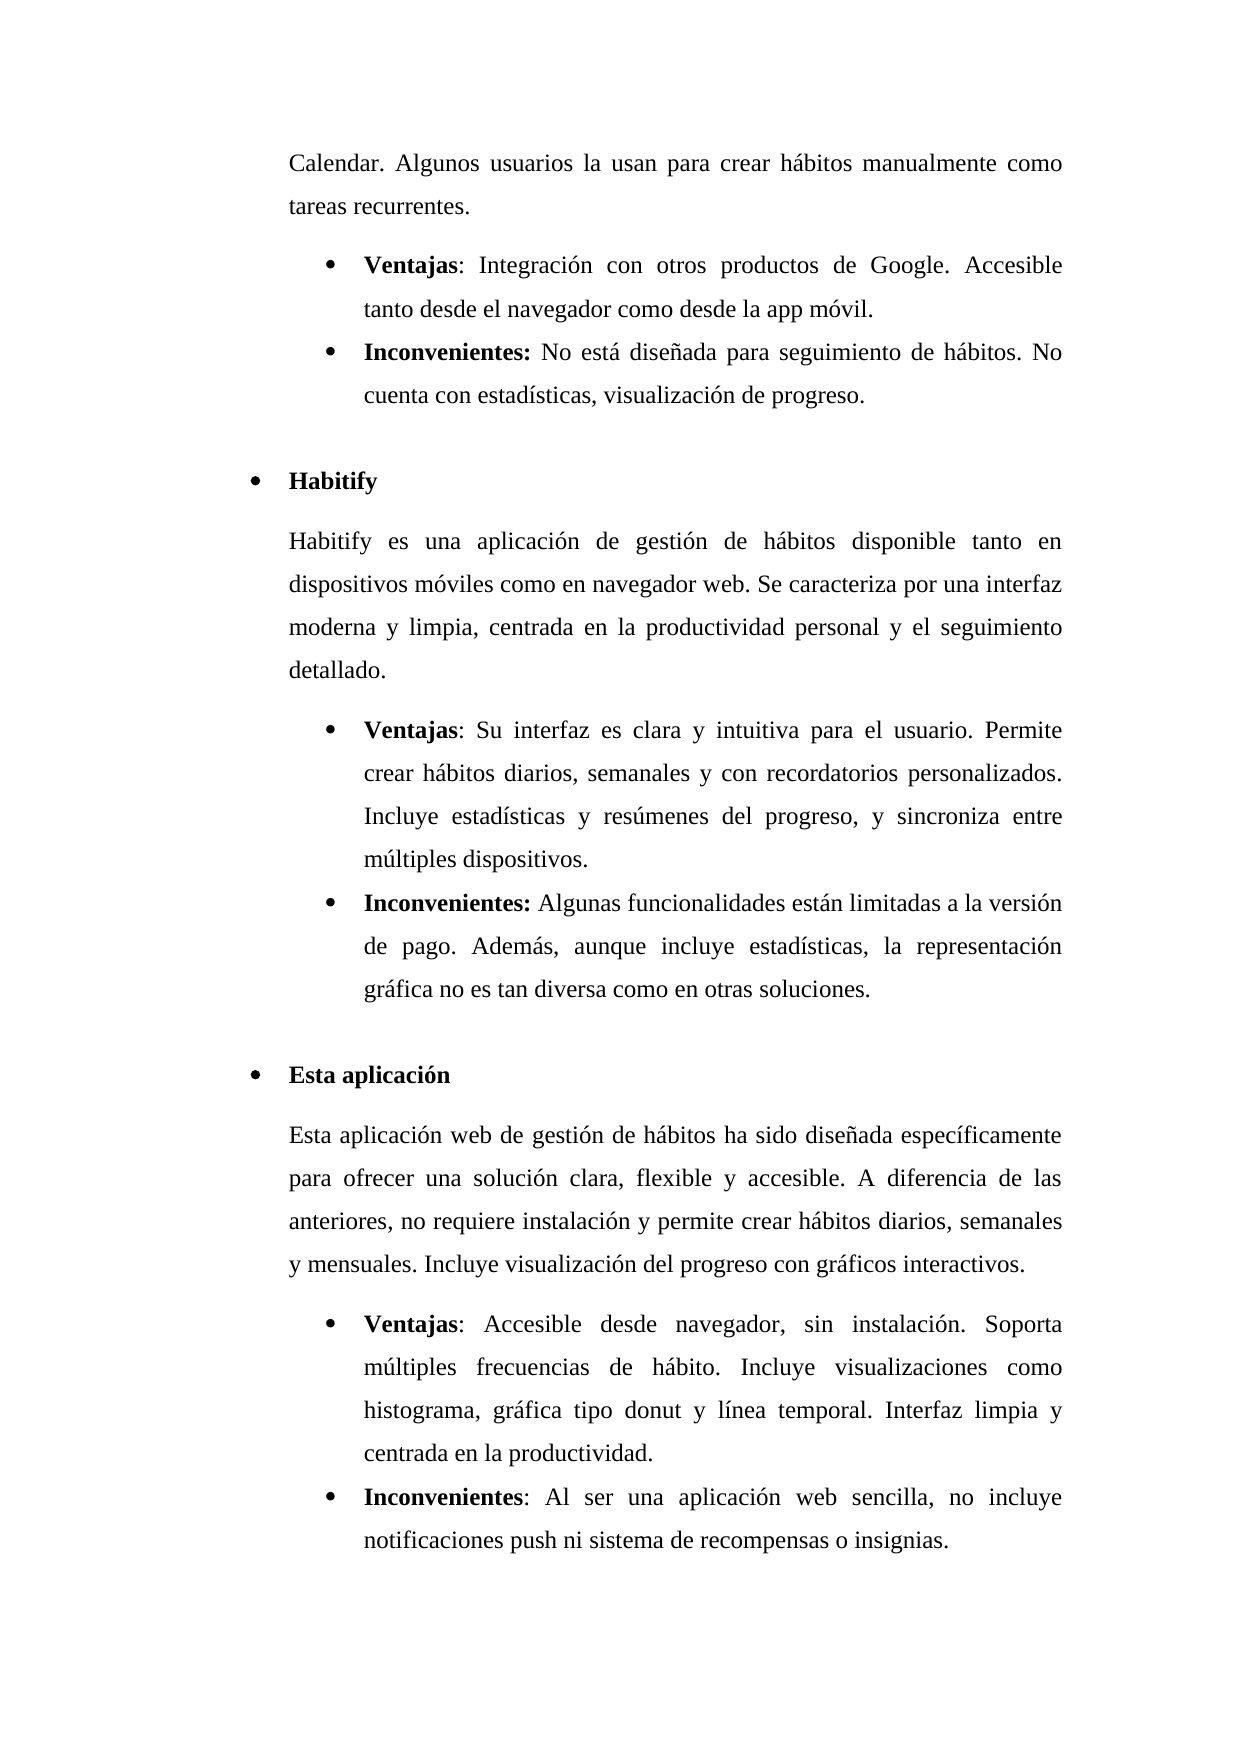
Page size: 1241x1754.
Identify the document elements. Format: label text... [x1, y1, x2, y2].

list Habitify [251, 466, 1063, 495]
list Esta aplicación [251, 1060, 1063, 1089]
list Ventajas: Su interfaz es clara y intuitiva para el usuario. Permite crear hábitos diarios, semanales y con recordatorios personalizados. Incluye estadísticas y resúmenes del progreso, y sincroniza entre múltiples dispositivos. [326, 715, 1063, 873]
list Inconvenientes: No está diseñada para seguimiento de hábitos. No cuenta con estadísticas, visualización de progreso. [326, 337, 1063, 409]
list Inconvenientes: Algunas funcionalidades están limitadas a la versión de pago. Además, aunque incluye estadísticas, la representación gráfica no es tan diversa como en otras soluciones. [326, 888, 1063, 1003]
list Ventajas: Accesible desde navegador, sin instalación. Soporta múltiples frecuencias de hábito. Incluye visualizaciones como histograma, gráfica tipo donut y línea temporal. Interfaz limpia y centrada en la productividad. [326, 1309, 1063, 1467]
text Esta aplicación web de gestión de hábitos ha sido diseñada específicamente para ofrecer una solución clara, flexible y accesible. A diferencia de las anteriores, no requiere instalación y permite crear hábitos diarios, semanales y mensuales. Incluye visualización del progreso con gráficos interactivos. [288, 1120, 1063, 1278]
list Ventajas: Integración con otros productos de Google. Accesible tanto desde el navegador como desde la app móvil. [326, 251, 1063, 322]
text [288, 148, 1063, 219]
text Habitify es una aplicación de gestión de hábitos disponible tanto en dispositivos móviles como en navegador web. Se caracteriza por una interfaz moderna y limpia, centrada en la productividad personal y el seguimiento detallado. [288, 526, 1063, 684]
list Inconvenientes: Al ser una aplicación web sencilla, no incluye notificaciones push ni sistema de recompensas o insignias. [326, 1482, 1063, 1553]
